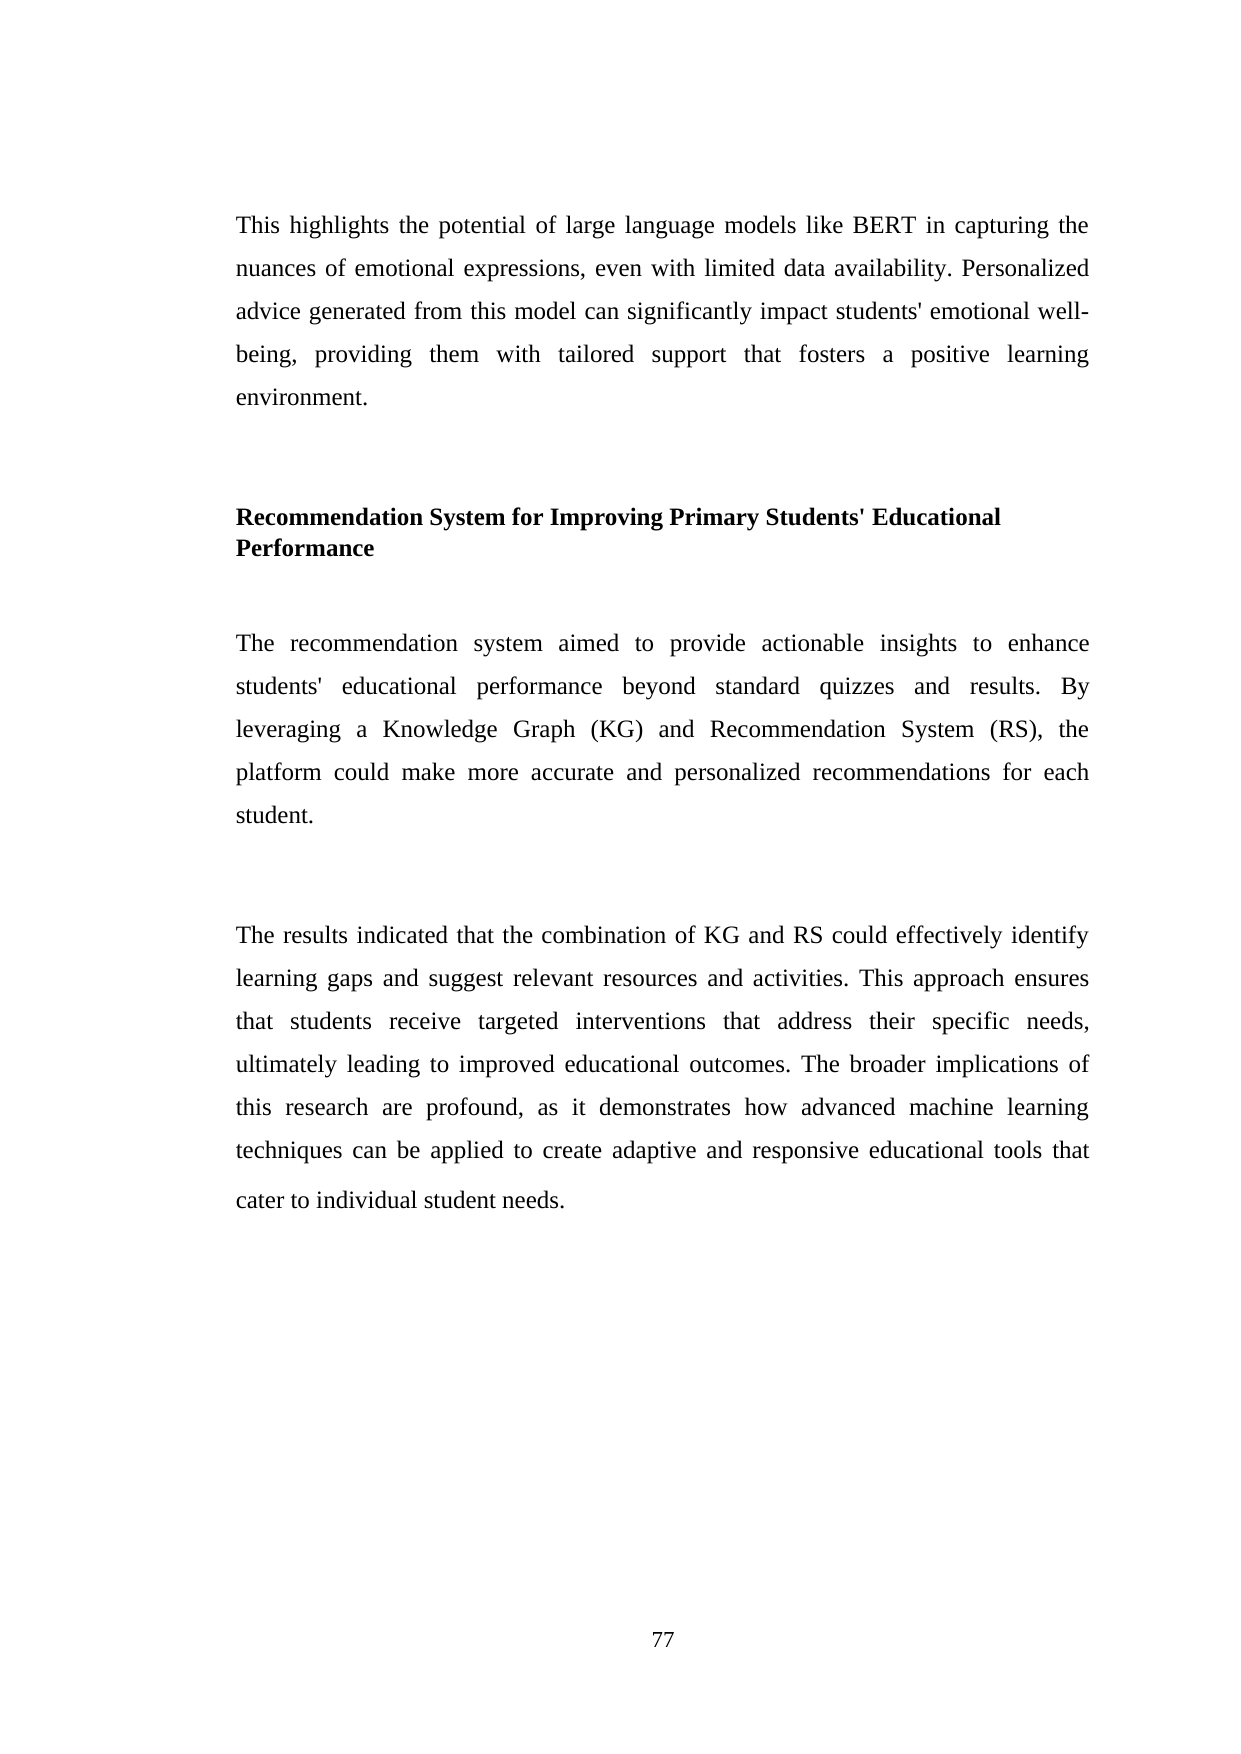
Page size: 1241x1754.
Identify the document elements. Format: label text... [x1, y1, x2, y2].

text The recommendation system aimed to provide actionable insights to enhance students' educational performance beyond standard quizzes and results. By leveraging a Knowledge Graph (KG) and Recommendation System (RS), the platform could make more accurate and personalized recommendations for each student. [236, 628, 1090, 829]
text The results indicated that the combination of KG and RS could effectively identify learning gaps and suggest relevant resources and activities. This approach ensures that students receive targeted interventions that address their specific needs, ultimately leading to improved educational outcomes. The broader implications of this research are profound, as it demonstrates how advanced machine learning techniques can be applied to create adaptive and responsive educational tools that cater to individual student needs. [236, 920, 1090, 1215]
text This highlights the potential of large language models like BERT in capturing the nuances of emotional expressions, even with limited data availability. Personalized advice generated from this model can significantly impact students' emotional well-being, providing them with tailored support that fosters a positive learning environment. [236, 210, 1090, 411]
subtitle Recommendation System for Improving Primary Students' Educational Performance [236, 502, 1090, 562]
